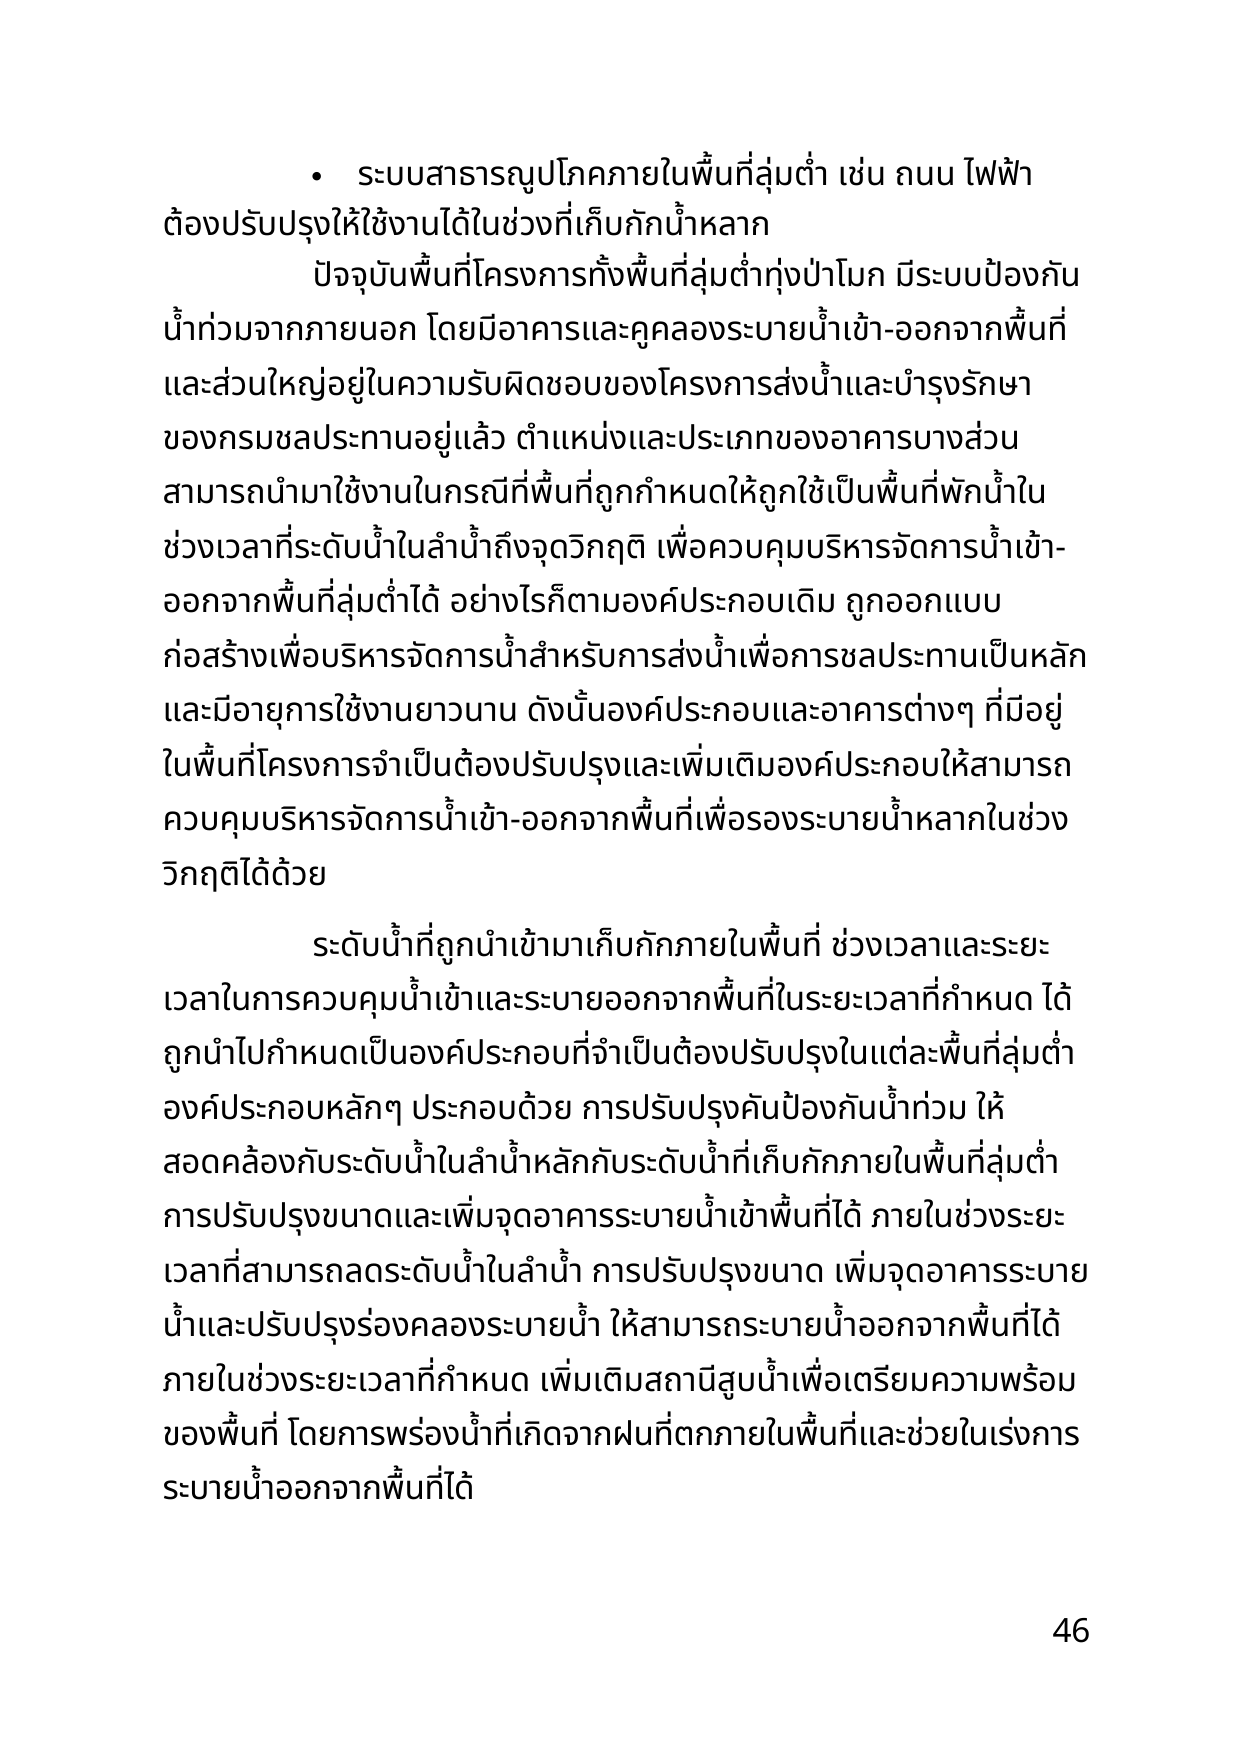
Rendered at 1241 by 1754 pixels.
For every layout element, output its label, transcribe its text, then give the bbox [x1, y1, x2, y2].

text ปัจจุบันพื้นที่โครงการทั้งพื้นที่ลุ่มต่ำทุ่งป่าโมก มีระบบป้องกันน้ำท่วมจากภายนอก โดยมีอาคารและคูคลองระบายน้ำเข้า-ออกจากพื้นที่ และส่วนใหญ่อยู่ในความรับผิดชอบของโครงการส่งน้ำและบำรุงรักษา ของกรมชลประทานอยู่แล้ว ตำแหน่งและประเภทของอาคารบางส่วนสามารถนำมาใช้งานในกรณีที่พื้นที่ถูกกำหนดให้ถูกใช้เป็นพื้นที่พักน้ำในช่วงเวลาที่ระดับน้ำในลำน้ำถึงจุดวิกฤติ เพื่อควบคุมบริหารจัดการน้ำเข้า-ออกจากพื้นที่ลุ่มต่ำได้ อย่างไรก็ตามองค์ประกอบเดิม ถูกออกแบบก่อสร้างเพื่อบริหารจัดการน้ำสำหรับการส่งน้ำเพื่อการชลประทานเป็นหลัก และมีอายุการใช้งานยาวนาน ดังนั้นองค์ประกอบและอาคารต่างๆ ที่มีอยู่ในพื้นที่โครงการจำเป็นต้องปรับปรุงและเพิ่มเติมองค์ประกอบให้สามารถควบคุมบริหารจัดการน้ำเข้า-ออกจากพื้นที่เพื่อรองระบายน้ำหลากในช่วงวิกฤติได้ด้วย [162, 251, 1090, 900]
list ระบบสาธารณูปโภคภายในพื้นที่ลุ่มต่ำ เช่น ถนน ไฟฟ้า ต้องปรับปรุงให้ใช้งานได้ในช่วงที่เก็บกักน้ำหลาก [162, 150, 1090, 251]
text ระดับน้ำที่ถูกนำเข้ามาเก็บกักภายในพื้นที่ ช่วงเวลาและระยะเวลาในการควบคุมน้ำเข้าและระบายออกจากพื้นที่ในระยะเวลาที่กำหนด ได้ถูกนำไปกำหนดเป็นองค์ประกอบที่จำเป็นต้องปรับปรุงในแต่ละพื้นที่ลุ่มต่ำ องค์ประกอบหลักๆ ประกอบด้วย การปรับปรุงคันป้องกันน้ำท่วม ให้สอดคล้องกับระดับน้ำในลำน้ำหลักกับระดับน้ำที่เก็บกักภายในพื้นที่ลุ่มต่ำ การปรับปรุงขนาดและเพิ่มจุดอาคารระบายน้ำเข้าพื้นที่ได้ ภายในช่วงระยะเวลาที่สามารถลดระดับน้ำในลำน้ำ การปรับปรุงขนาด เพิ่มจุดอาคารระบายน้ำและปรับปรุงร่องคลองระบายน้ำ ให้สามารถระบายน้ำออกจากพื้นที่ได้ภายในช่วงระยะเวลาที่กำหนด เพิ่มเติมสถานีสูบน้ำเพื่อเตรียมความพร้อมของพื้นที่ โดยการพร่องน้ำที่เกิดจากฝนที่ตกภายในพื้นที่และช่วยในเร่งการระบายน้ำออกจากพื้นที่ได้ [162, 921, 1090, 1515]
